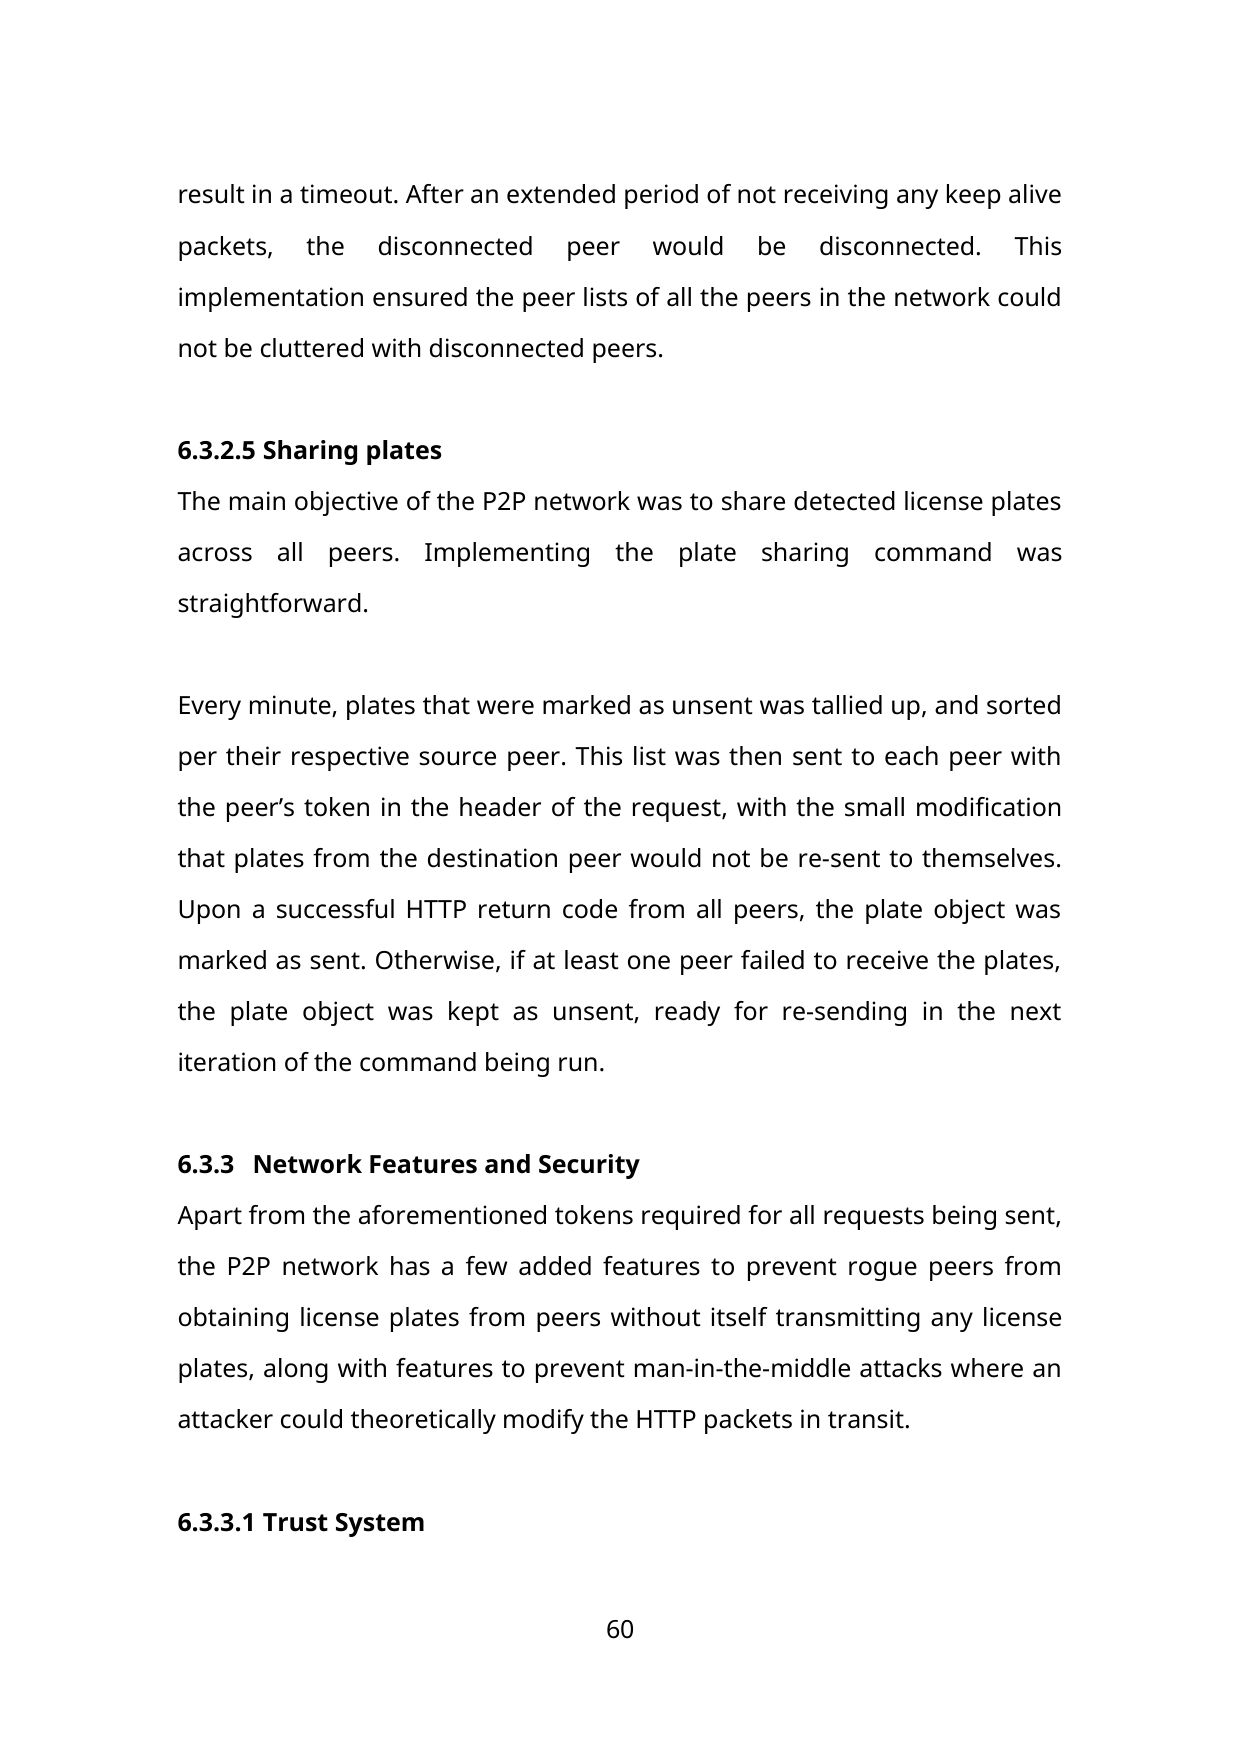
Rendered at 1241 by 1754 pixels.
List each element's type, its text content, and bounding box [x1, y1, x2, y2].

subtitle Network Features and Security [177, 1147, 1063, 1181]
subtitle Sharing plates [177, 432, 1063, 466]
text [177, 177, 1063, 364]
text Apart from the aforementioned tokens required for all requests being sent, the P2P network has a few added features to prevent rogue peers from obtaining license plates from peers without itself transmitting any license plates, along with features to prevent man-in-the-middle attacks where an attacker could theoretically modify the HTTP packets in transit. [177, 1198, 1063, 1436]
subtitle Trust System [177, 1504, 1063, 1538]
text The main objective of the P2P network was to share detected license plates across all peers. Implementing the plate sharing command was straightforward. [177, 483, 1063, 619]
text Every minute, plates that were marked as unsent was tallied up, and sorted per their respective source peer. This list was then sent to each peer with the peer’s token in the header of the request, with the small modification that plates from the destination peer would not be re-sent to themselves. Upon a successful HTTP return code from all peers, the plate object was marked as sent. Otherwise, if at least one peer failed to receive the plates, the plate object was kept as unsent, ready for re-sending in the next iteration of the command being run. [177, 688, 1063, 1079]
